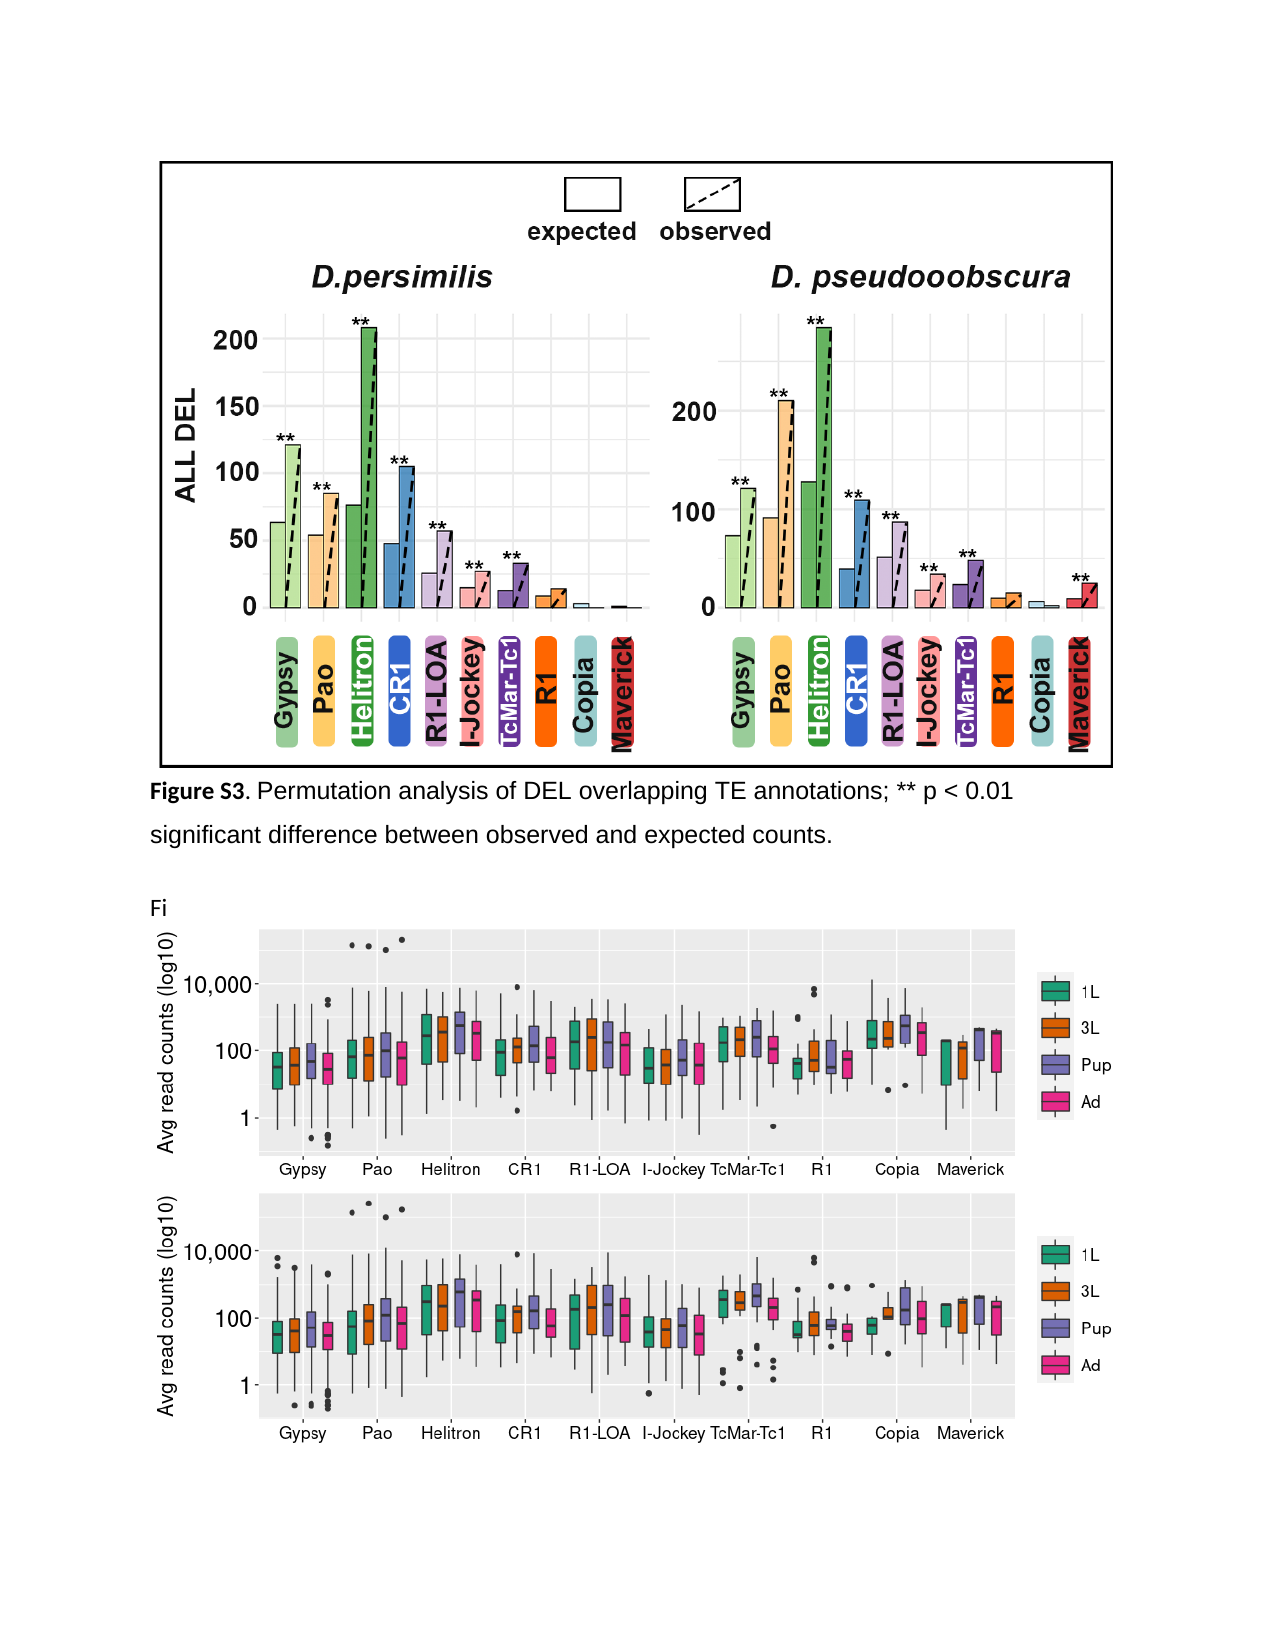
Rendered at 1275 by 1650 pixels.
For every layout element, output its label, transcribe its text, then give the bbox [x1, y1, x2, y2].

text Fi [150, 892, 1125, 922]
text Figure S3. Permutation analysis of DEL overlapping TE annotations; ** p < 0.01 significant difference between observed and expected counts. [150, 776, 1125, 849]
picture [150, 922, 1125, 1449]
picture [150, 150, 1125, 776]
